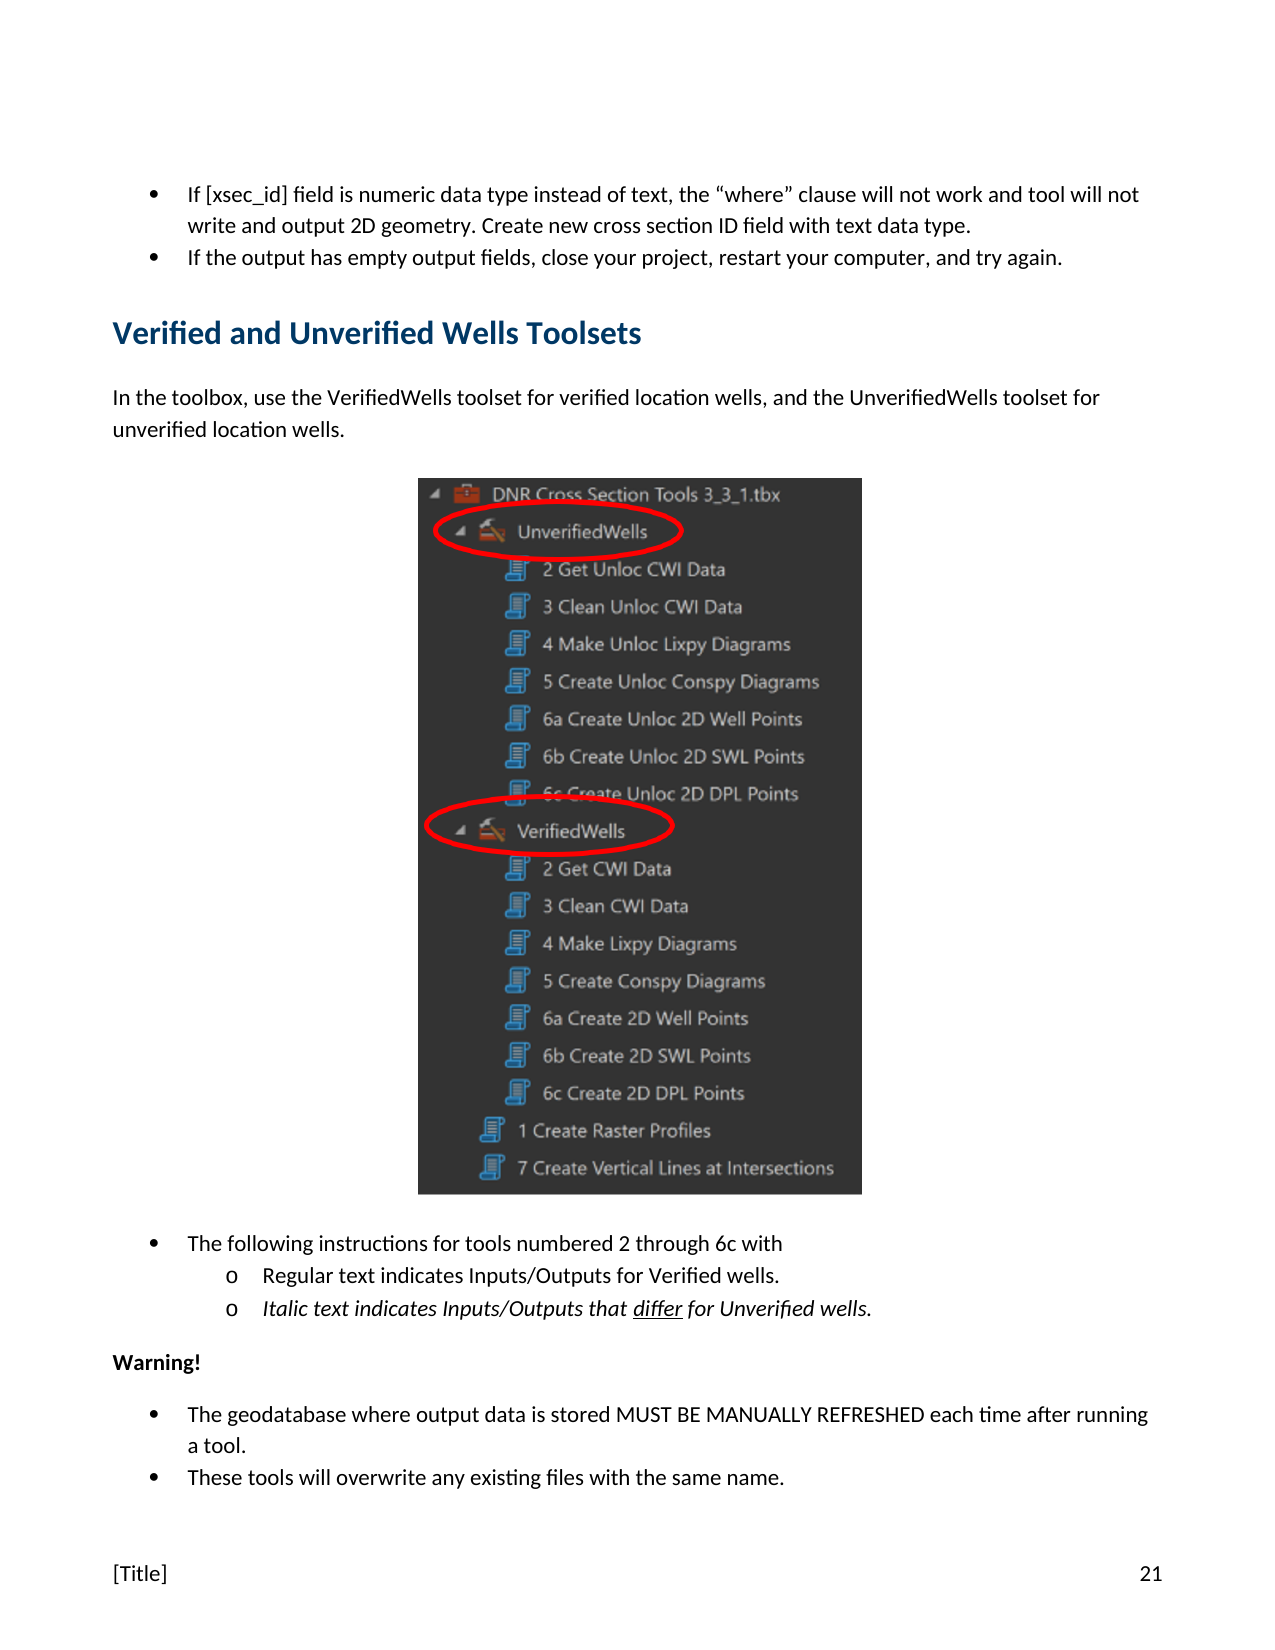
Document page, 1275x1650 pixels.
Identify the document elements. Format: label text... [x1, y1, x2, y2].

subtitle Verified and Unverified Wells Toolsets [112, 312, 1162, 353]
list Regular text indicates Inputs/Outputs for Verified wells. [225, 1261, 1162, 1290]
list The following instructions for tools numbered 2 through 6c with [150, 1229, 1162, 1257]
text Warning! [112, 1348, 1162, 1376]
list Italic text indicates Inputs/Outputs that differ for Unverified wells. [225, 1294, 1162, 1323]
text In the toolbox, use the VerifiedWells toolset for verified location wells, and the UnverifiedWells toolset for unverified location wells. [112, 383, 1162, 443]
list The geodatabase where output data is stored MUST BE MANUALLY REFRESHED each time after running a tool. [150, 1400, 1162, 1460]
list If [xsec_id] field is numeric data type instead of text, the “where” clause will not work and tool will not write and output 2D geometry. Create new cross section ID field with text data type. [150, 180, 1162, 239]
list These tools will overwrite any existing files with the same name. [150, 1463, 1162, 1491]
picture [406, 467, 869, 1206]
list If the output has empty output fields, close your project, restart your computer, and try again. [150, 243, 1162, 271]
